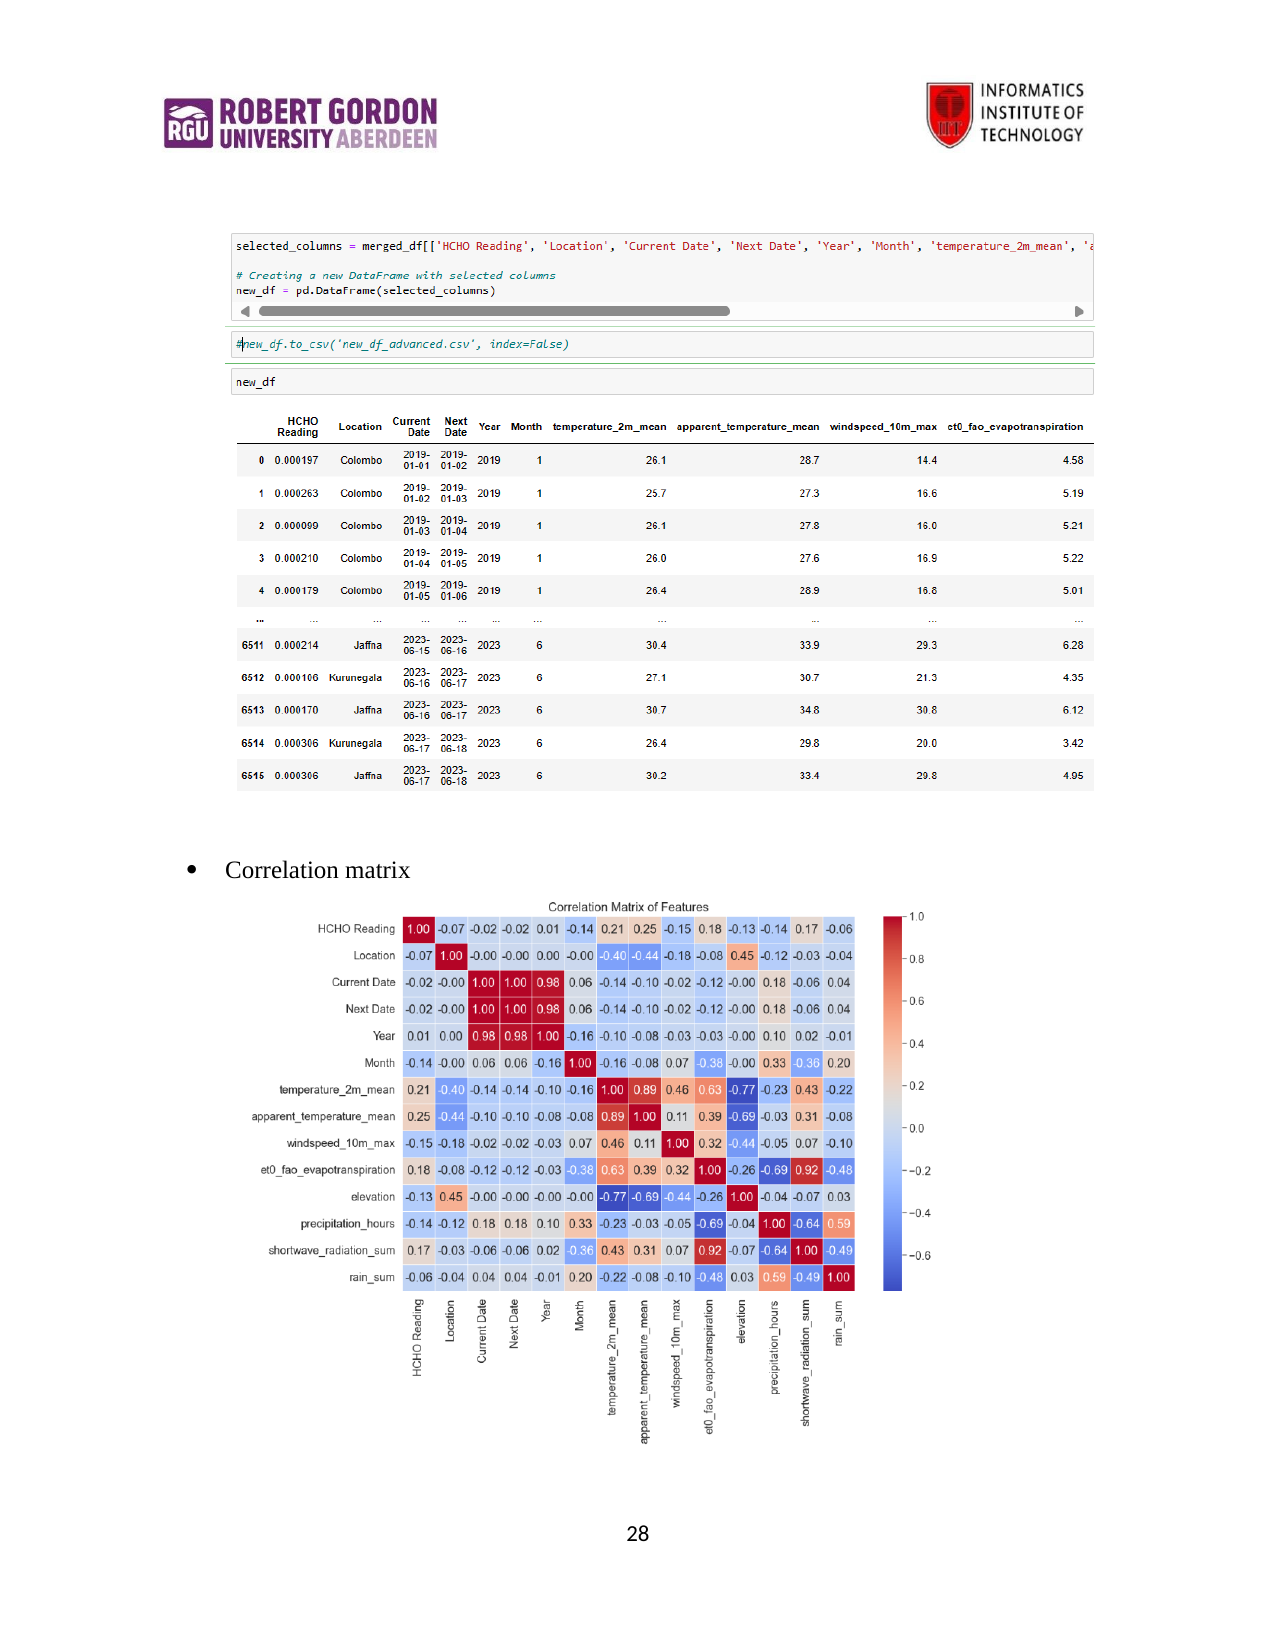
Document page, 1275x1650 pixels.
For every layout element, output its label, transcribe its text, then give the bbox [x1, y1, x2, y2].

picture [225, 228, 1096, 801]
picture [225, 898, 947, 1448]
picture [161, 91, 439, 153]
list Correlation matrix [187, 856, 1125, 884]
picture [920, 75, 1088, 153]
